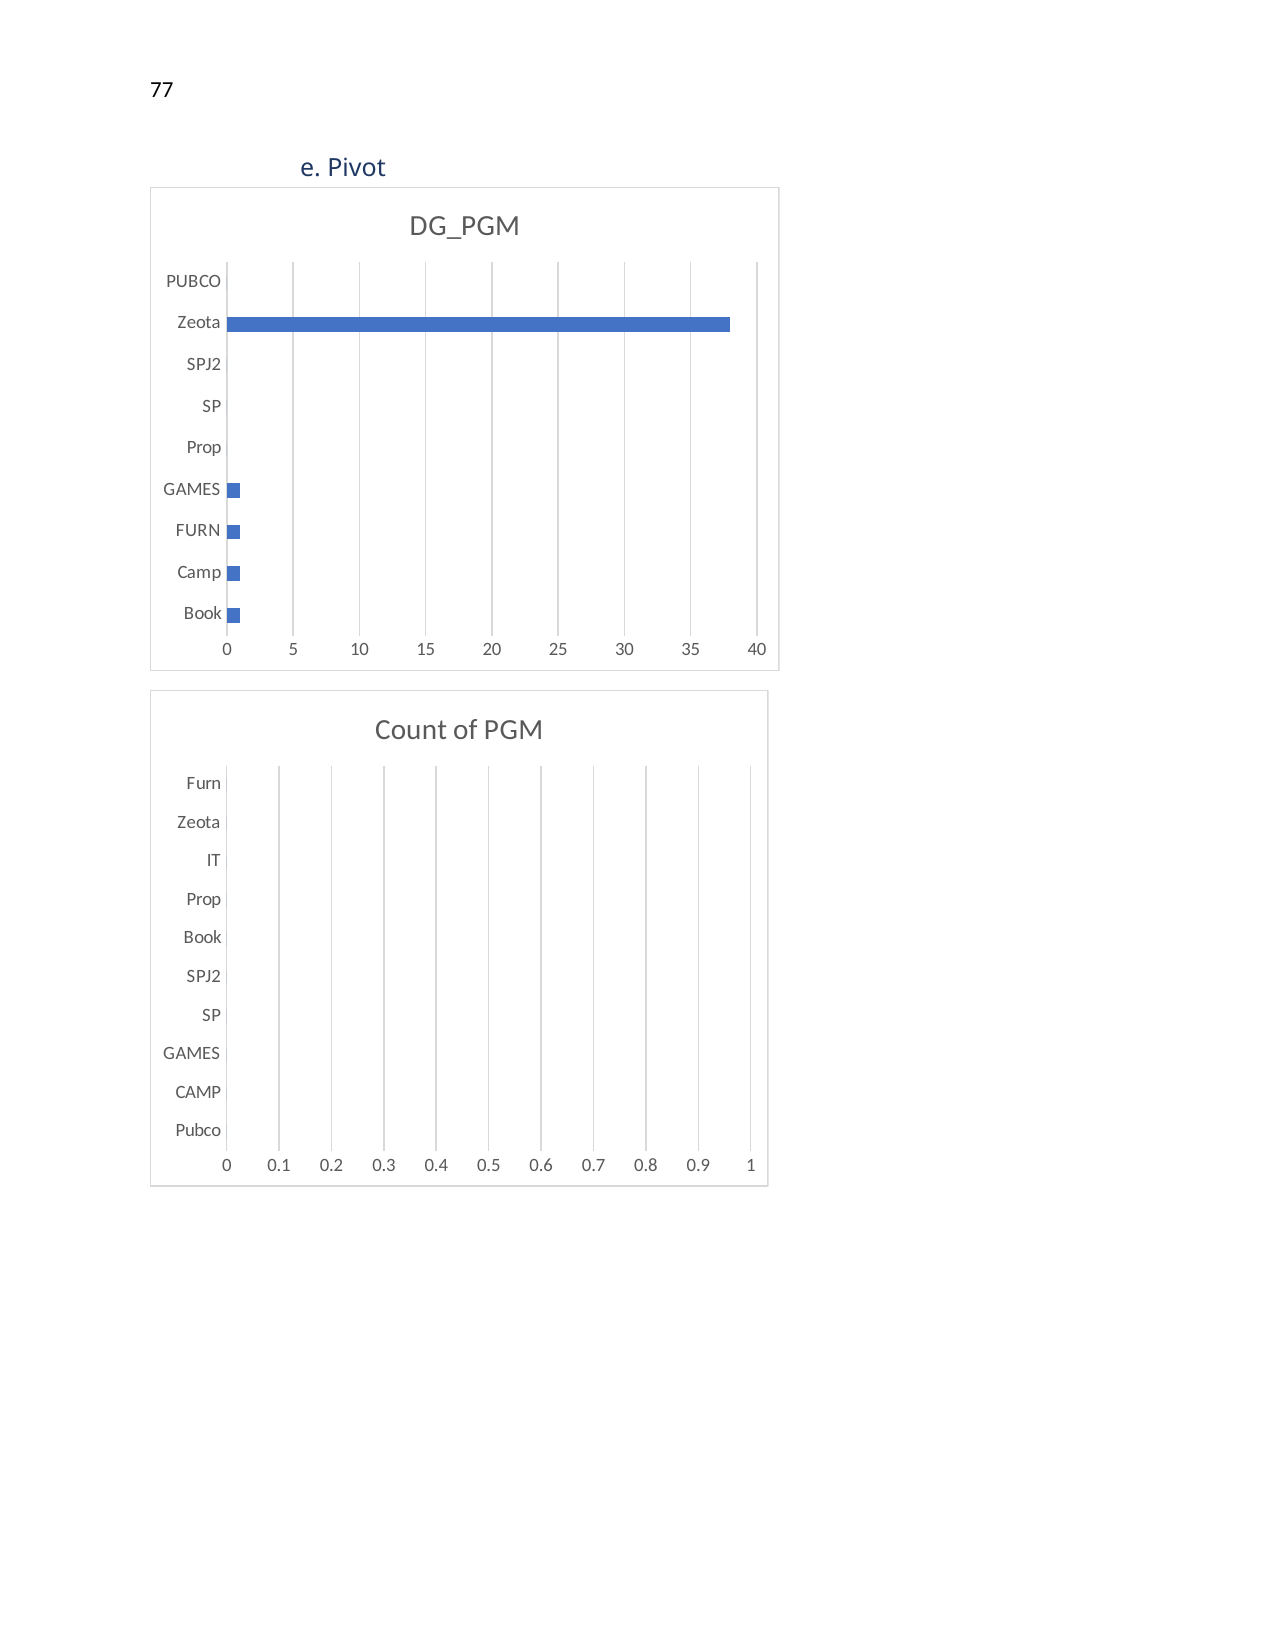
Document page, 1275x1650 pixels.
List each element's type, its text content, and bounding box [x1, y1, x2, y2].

subtitle e. Pivot [150, 150, 1125, 184]
